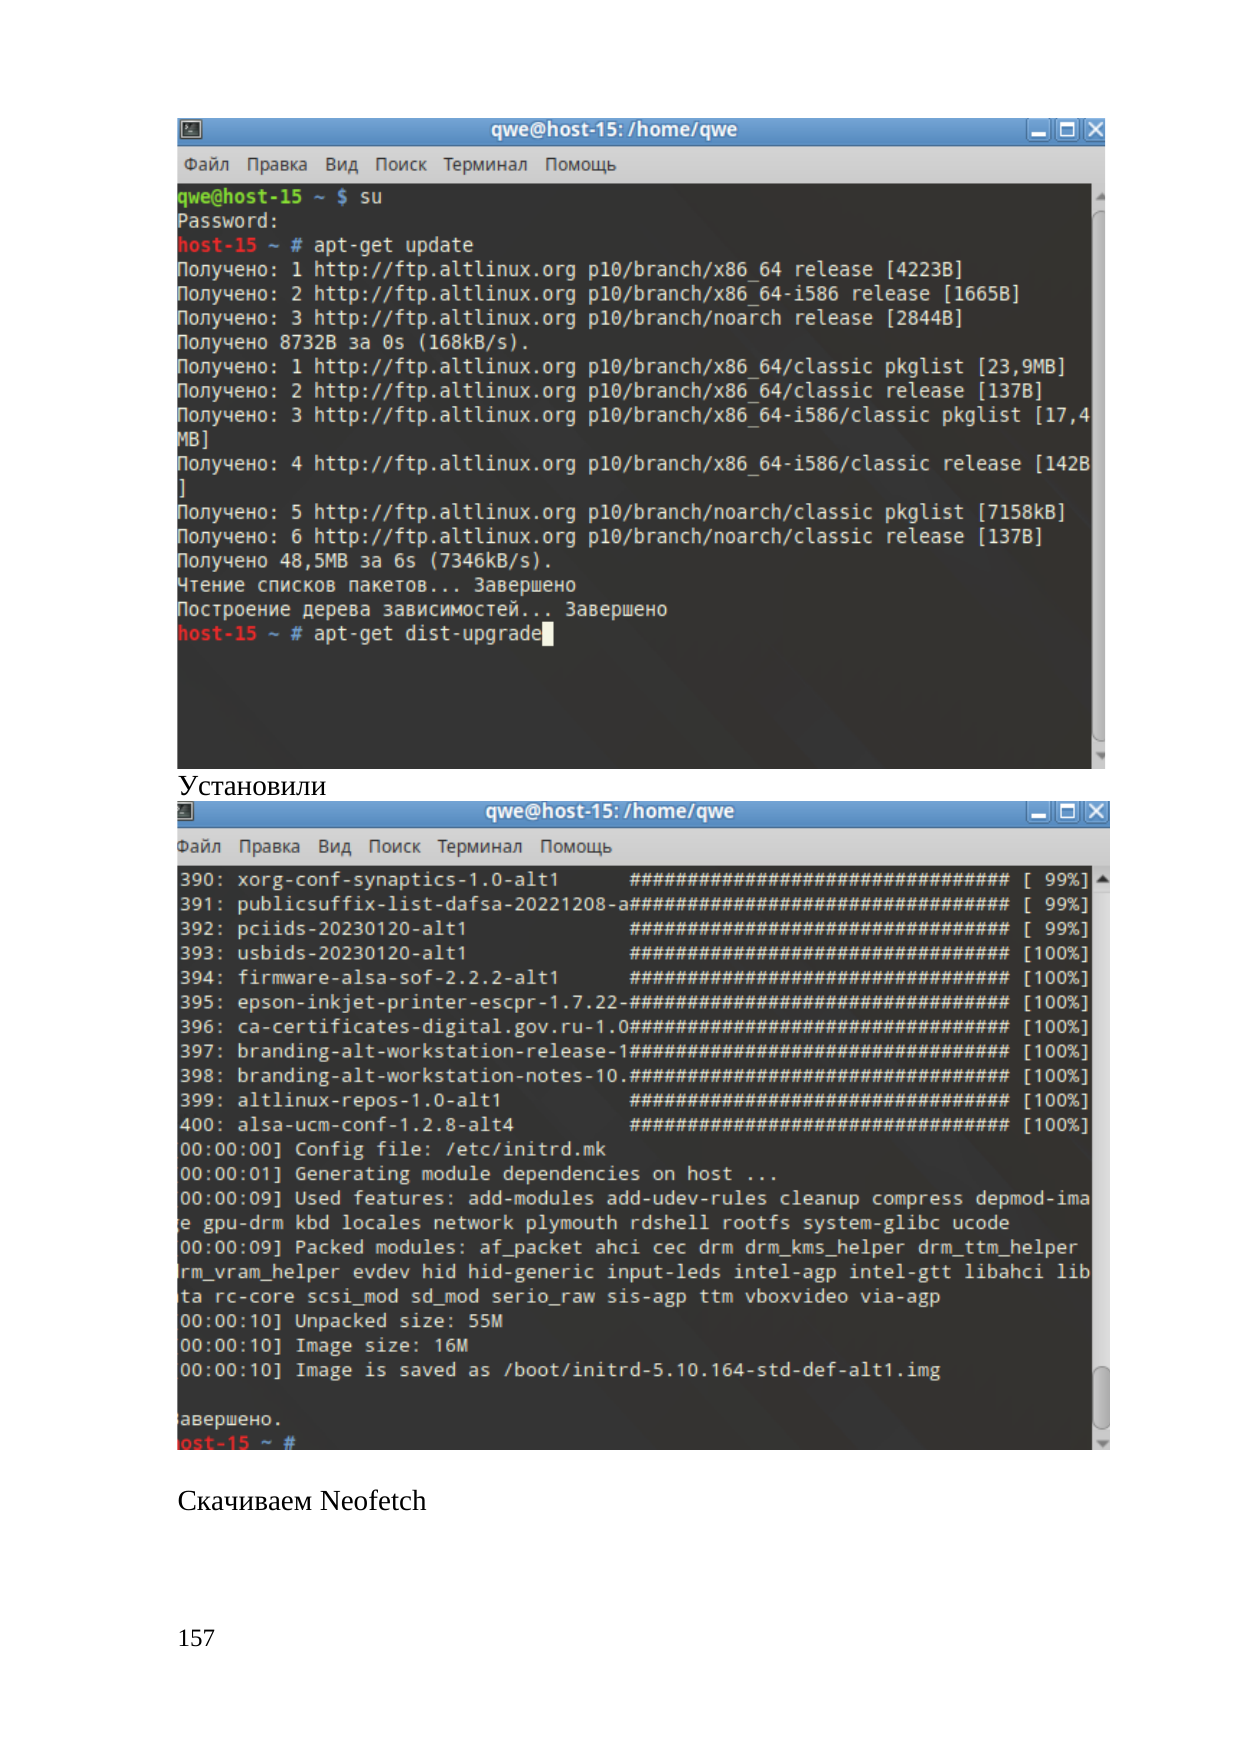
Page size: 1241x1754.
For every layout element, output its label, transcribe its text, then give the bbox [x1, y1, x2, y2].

text Установили [177, 768, 1152, 802]
text Скачиваем Neofetch [177, 1483, 1152, 1516]
picture [177, 801, 1110, 1450]
picture [177, 118, 1106, 769]
